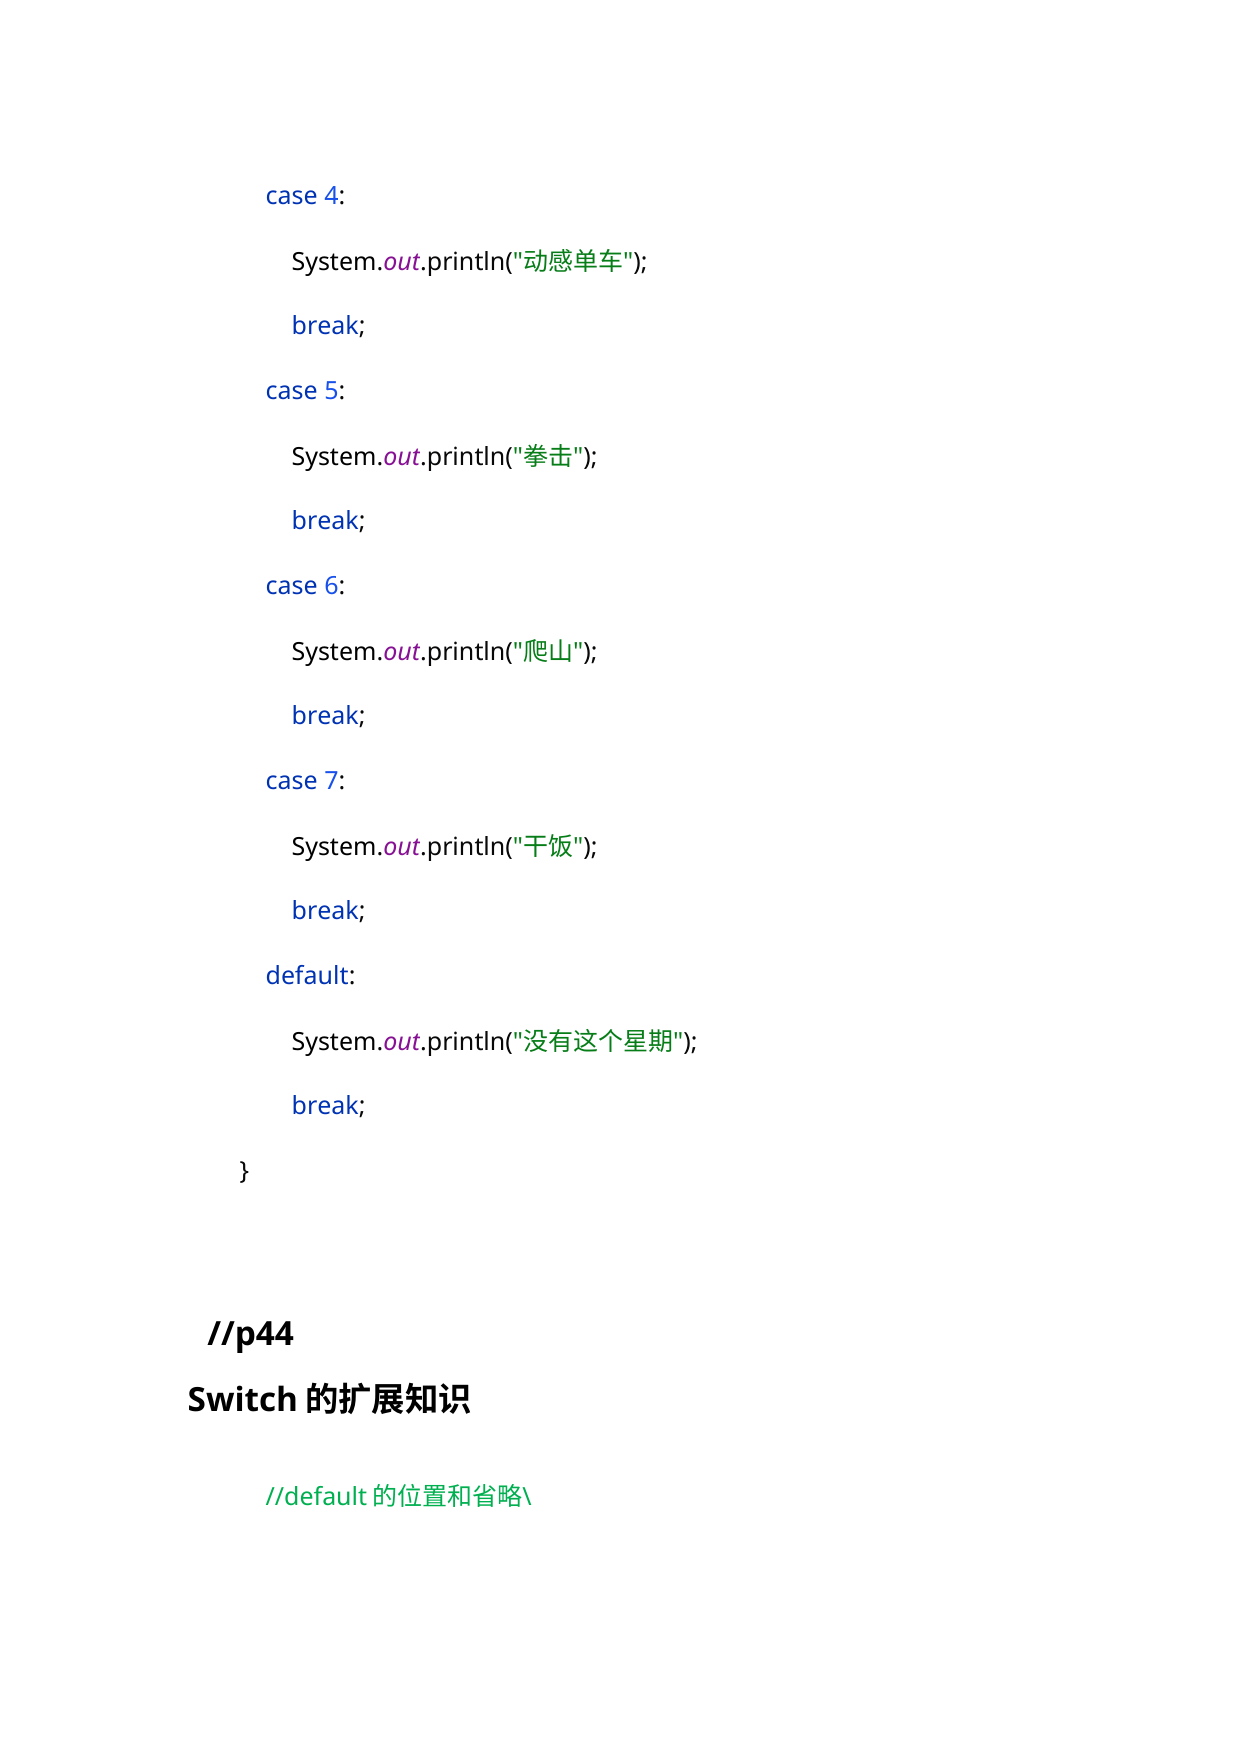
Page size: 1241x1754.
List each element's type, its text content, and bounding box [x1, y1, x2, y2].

text Switch的扩展知识 [187, 1364, 1053, 1429]
text break; [187, 292, 1053, 357]
text break; [187, 487, 1053, 552]
text System.out.println("动感单车"); [187, 227, 1053, 292]
text System.out.println("没有这个星期"); [187, 1007, 1053, 1072]
text System.out.println("干饭"); [187, 812, 1053, 877]
text break; [187, 877, 1053, 942]
text case 6: [187, 552, 1053, 617]
text System.out.println("爬山"); [187, 617, 1053, 682]
text System.out.println("拳击"); [187, 422, 1053, 487]
text //default的位置和省略\ [187, 1462, 1053, 1527]
text break; [187, 682, 1053, 747]
text break; [187, 1072, 1053, 1137]
text case 7: [187, 747, 1053, 812]
text case 4: [187, 162, 1053, 227]
text //p44 [187, 1299, 1053, 1364]
text case 5: [187, 357, 1053, 422]
text } [187, 1137, 1053, 1202]
text default: [187, 942, 1053, 1007]
